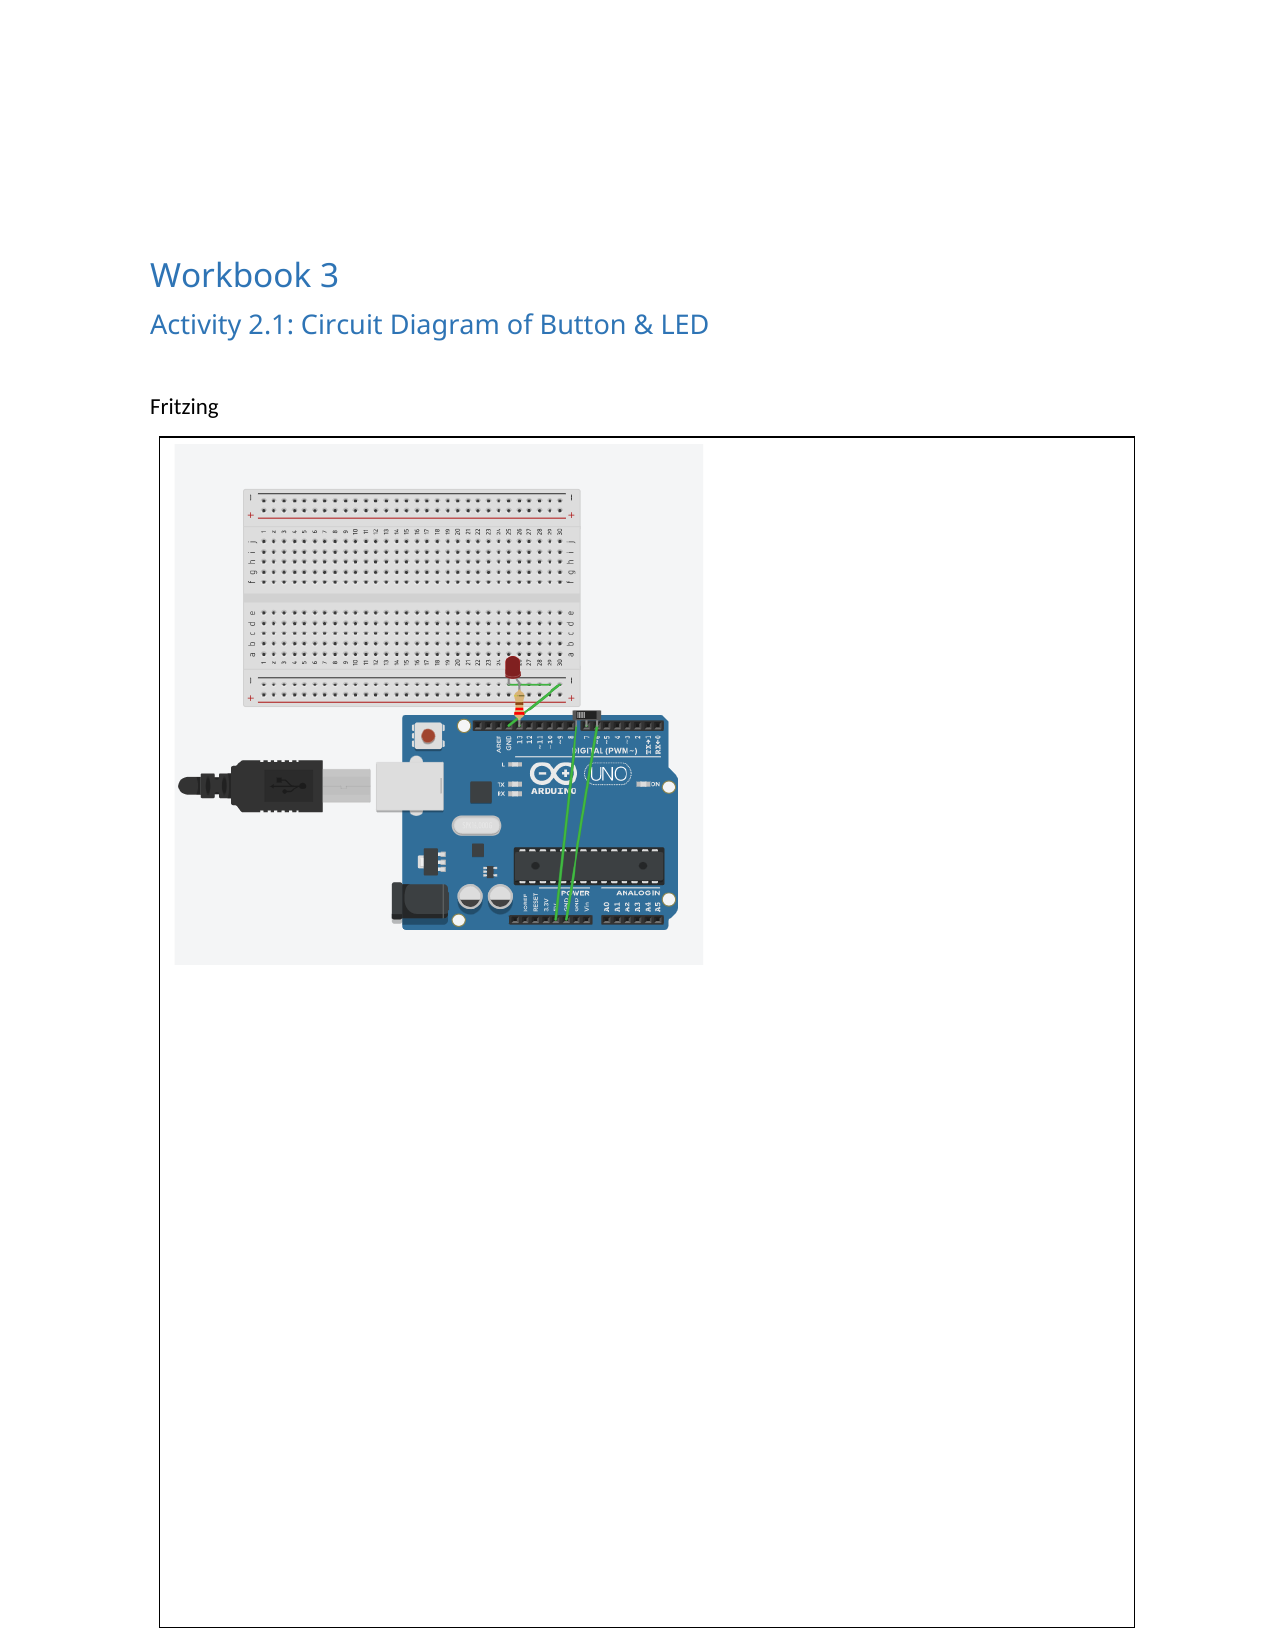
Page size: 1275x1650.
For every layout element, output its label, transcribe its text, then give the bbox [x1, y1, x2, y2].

subtitle Activity 2.1: Circuit Diagram of Button & LED [150, 305, 1125, 342]
subtitle Workbook 3 [150, 252, 1125, 297]
text Fritzing [150, 392, 1125, 420]
picture [174, 444, 704, 965]
